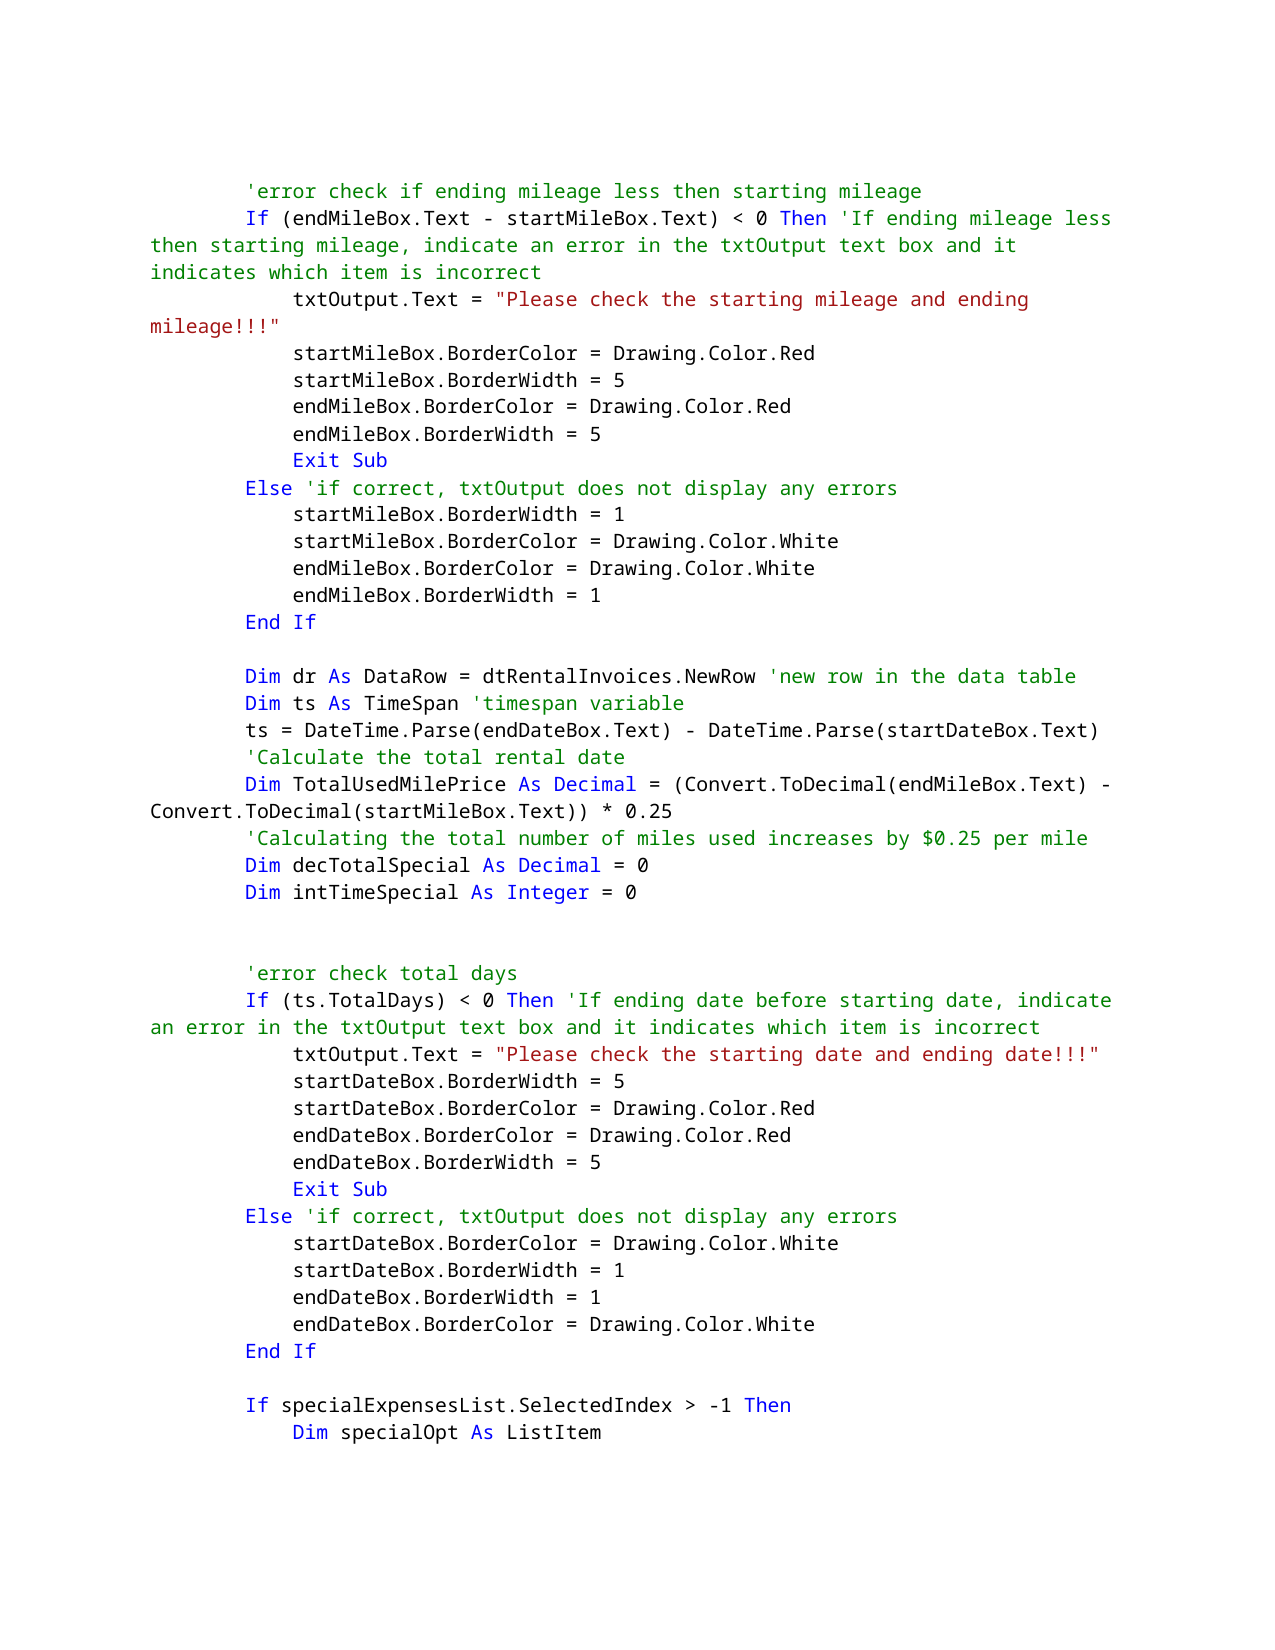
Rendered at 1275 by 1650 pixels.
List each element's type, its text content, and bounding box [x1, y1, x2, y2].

text 'Calculating the total number of miles used increases by $0.25 per mile [150, 824, 1125, 851]
text Dim TotalUsedMilePrice As Decimal = (Convert.ToDecimal(endMileBox.Text) - Convert.ToDecimal(startMileBox.Text)) * 0.25 [150, 771, 1125, 824]
text If (ts.TotalDays) < 0 Then 'If ending date before starting date, indicate an error in the txtOutput text box and it indicates which item is incorrect [150, 986, 1125, 1040]
text startMileBox.BorderWidth = 5 [150, 366, 1125, 393]
text endDateBox.BorderColor = Drawing.Color.White [150, 1310, 1125, 1337]
text Else 'if correct, txtOutput does not display any errors [150, 474, 1125, 501]
text endMileBox.BorderWidth = 1 [150, 582, 1125, 609]
text End If [150, 609, 1125, 636]
text Dim dr As DataRow = dtRentalInvoices.NewRow 'new row in the data table [150, 663, 1125, 689]
text 'Calculate the total rental date [150, 743, 1125, 771]
text endMileBox.BorderColor = Drawing.Color.White [150, 555, 1125, 582]
text 'error check total days [150, 959, 1125, 986]
text ts = DateTime.Parse(endDateBox.Text) - DateTime.Parse(startDateBox.Text) [150, 717, 1125, 743]
text startMileBox.BorderColor = Drawing.Color.White [150, 528, 1125, 555]
text endMileBox.BorderColor = Drawing.Color.Red [150, 393, 1125, 420]
text startDateBox.BorderColor = Drawing.Color.White [150, 1229, 1125, 1256]
text endDateBox.BorderWidth = 1 [150, 1283, 1125, 1310]
text startDateBox.BorderWidth = 1 [150, 1256, 1125, 1283]
text startDateBox.BorderWidth = 5 [150, 1067, 1125, 1094]
text Else 'if correct, txtOutput does not display any errors [150, 1202, 1125, 1229]
text endDateBox.BorderColor = Drawing.Color.Red [150, 1121, 1125, 1148]
text Exit Sub [150, 447, 1125, 474]
text End If [150, 1337, 1125, 1364]
text Dim ts As TimeSpan 'timespan variable [150, 689, 1125, 717]
text Dim specialOpt As ListItem [150, 1418, 1125, 1445]
text startMileBox.BorderWidth = 1 [150, 501, 1125, 528]
text endDateBox.BorderWidth = 5 [150, 1148, 1125, 1175]
text Dim intTimeSpecial As Integer = 0 [150, 878, 1125, 905]
text startMileBox.BorderColor = Drawing.Color.Red [150, 339, 1125, 366]
text txtOutput.Text = "Please check the starting date and ending date!!!" [150, 1040, 1125, 1067]
text endMileBox.BorderWidth = 5 [150, 420, 1125, 447]
text 'error check if ending mileage less then starting mileage [150, 177, 1125, 204]
text If specialExpensesList.SelectedIndex > -1 Then [150, 1391, 1125, 1418]
text Dim decTotalSpecial As Decimal = 0 [150, 851, 1125, 878]
text startDateBox.BorderColor = Drawing.Color.Red [150, 1094, 1125, 1121]
text If (endMileBox.Text - startMileBox.Text) < 0 Then 'If ending mileage less then starting mileage, indicate an error in the txtOutput text box and it indicates which item is incorrect [150, 204, 1125, 285]
text Exit Sub [150, 1175, 1125, 1202]
text txtOutput.Text = "Please check the starting mileage and ending mileage!!!" [150, 285, 1125, 339]
